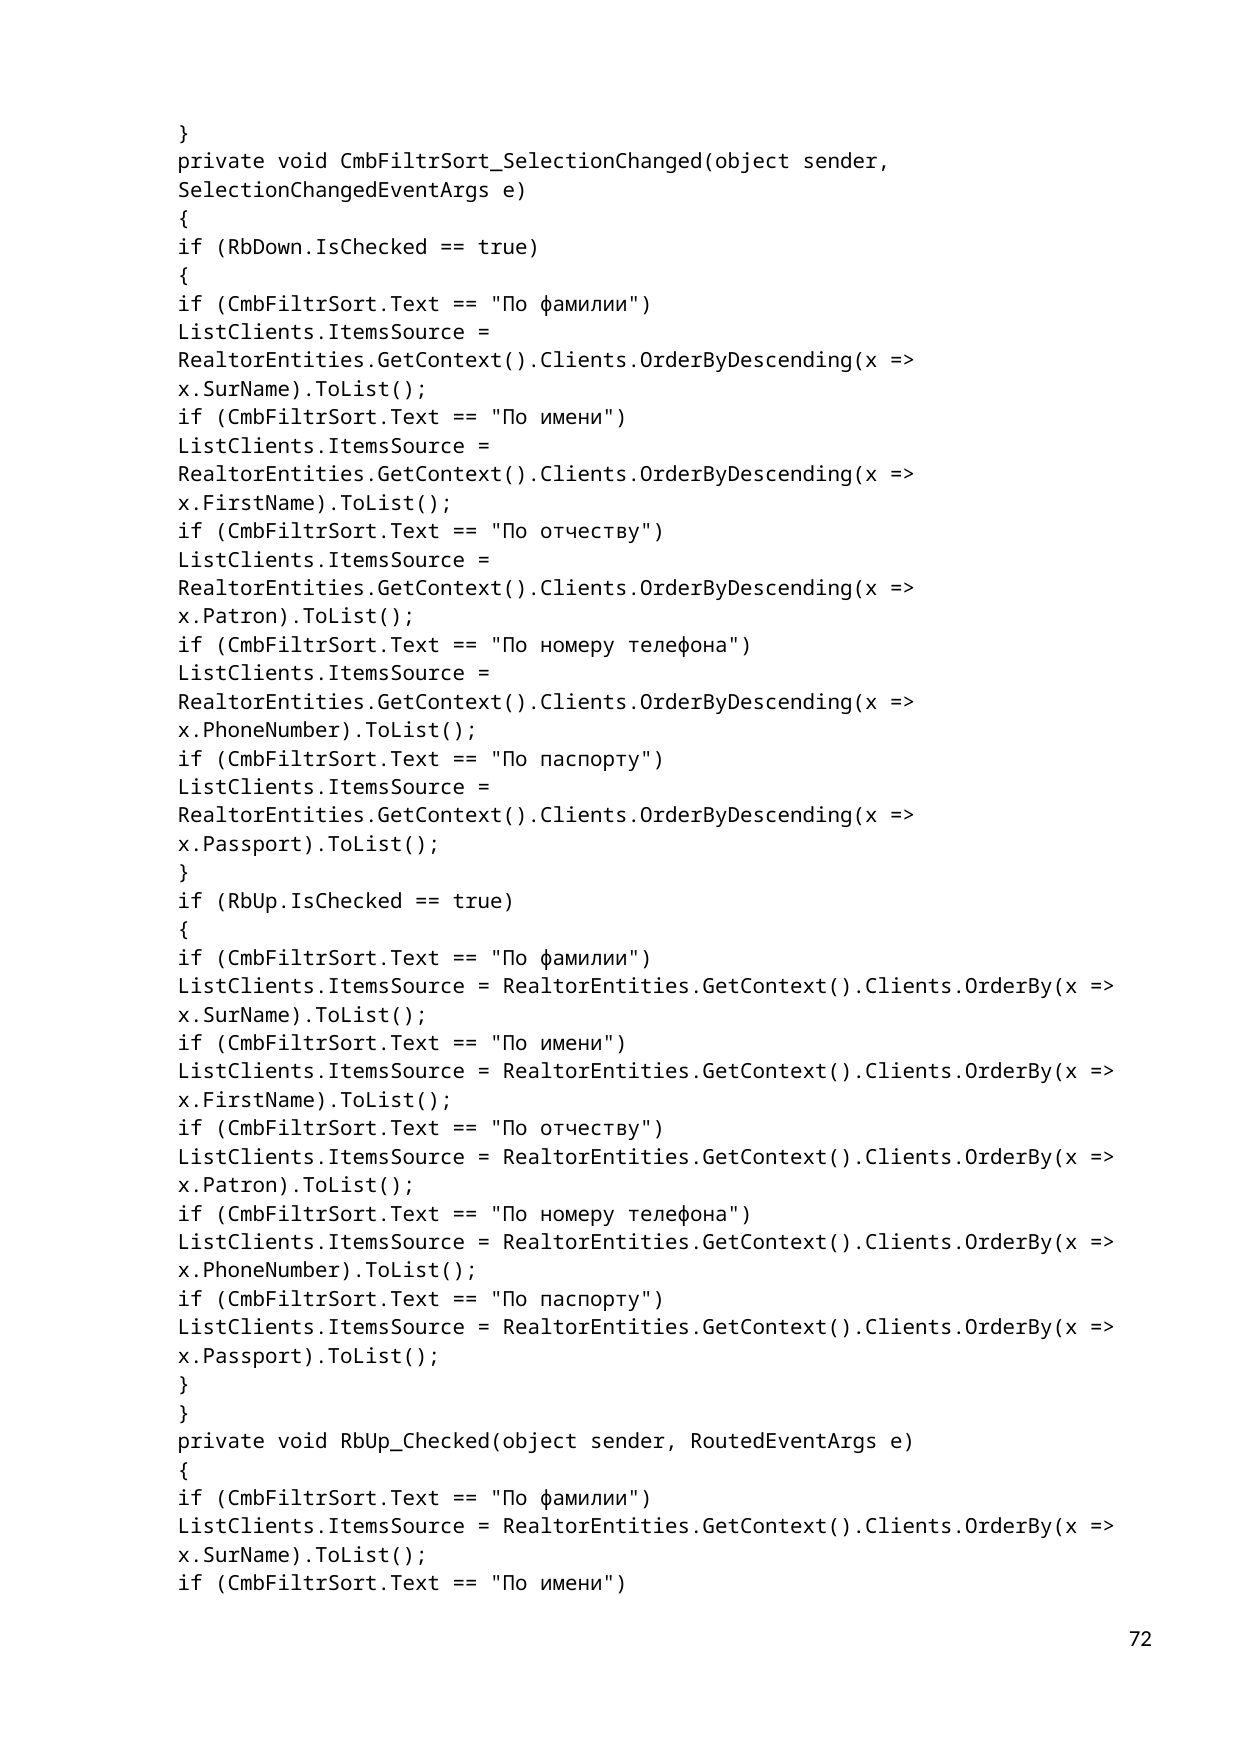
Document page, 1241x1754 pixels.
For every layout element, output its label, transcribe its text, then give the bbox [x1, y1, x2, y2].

text private void RbUp_Checked(object sender, RoutedEventArgs e) [177, 1426, 1152, 1455]
text } [177, 118, 1152, 147]
text ListClients.ItemsSource = RealtorEntities.GetContext().Clients.OrderBy(x => x.PhoneNumber).ToList(); [177, 1227, 1152, 1284]
text ListClients.ItemsSource = RealtorEntities.GetContext().Clients.OrderBy(x => x.SurName).ToList(); [177, 971, 1152, 1028]
text if (CmbFiltrSort.Text == "По имени") [177, 1568, 1152, 1597]
text if (CmbFiltrSort.Text == "По фамилии") [177, 289, 1152, 317]
text } [177, 1398, 1152, 1426]
text ListClients.ItemsSource = RealtorEntities.GetContext().Clients.OrderBy(x => x.SurName).ToList(); [177, 1512, 1152, 1568]
text ListClients.ItemsSource = RealtorEntities.GetContext().Clients.OrderByDescending(x => x.Passport).ToList(); [177, 772, 1152, 857]
text if (CmbFiltrSort.Text == "По имени") [177, 402, 1152, 431]
text { [177, 260, 1152, 289]
text if (CmbFiltrSort.Text == "По отчеству") [177, 516, 1152, 545]
text if (CmbFiltrSort.Text == "По номеру телефона") [177, 1199, 1152, 1227]
text if (CmbFiltrSort.Text == "По номеру телефона") [177, 630, 1152, 658]
text } [177, 1369, 1152, 1398]
text if (CmbFiltrSort.Text == "По отчеству") [177, 1113, 1152, 1142]
text ListClients.ItemsSource = RealtorEntities.GetContext().Clients.OrderByDescending(x => x.FirstName).ToList(); [177, 431, 1152, 516]
text { [177, 1455, 1152, 1483]
text if (CmbFiltrSort.Text == "По паспорту") [177, 1284, 1152, 1312]
text } [177, 857, 1152, 886]
text ListClients.ItemsSource = RealtorEntities.GetContext().Clients.OrderByDescending(x => x.SurName).ToList(); [177, 317, 1152, 402]
text ListClients.ItemsSource = RealtorEntities.GetContext().Clients.OrderByDescending(x => x.PhoneNumber).ToList(); [177, 658, 1152, 744]
text if (RbDown.IsChecked == true) [177, 232, 1152, 260]
text if (CmbFiltrSort.Text == "По имени") [177, 1028, 1152, 1057]
text if (CmbFiltrSort.Text == "По фамилии") [177, 1483, 1152, 1512]
text ListClients.ItemsSource = RealtorEntities.GetContext().Clients.OrderBy(x => x.Patron).ToList(); [177, 1142, 1152, 1199]
text if (CmbFiltrSort.Text == "По паспорту") [177, 744, 1152, 772]
text if (CmbFiltrSort.Text == "По фамилии") [177, 943, 1152, 971]
text { [177, 914, 1152, 943]
text ListClients.ItemsSource = RealtorEntities.GetContext().Clients.OrderBy(x => x.FirstName).ToList(); [177, 1057, 1152, 1113]
text private void CmbFiltrSort_SelectionChanged(object sender, SelectionChangedEventArgs e) [177, 147, 1152, 203]
text ListClients.ItemsSource = RealtorEntities.GetContext().Clients.OrderByDescending(x => x.Patron).ToList(); [177, 545, 1152, 630]
text ListClients.ItemsSource = RealtorEntities.GetContext().Clients.OrderBy(x => x.Passport).ToList(); [177, 1312, 1152, 1369]
text { [177, 203, 1152, 232]
text if (RbUp.IsChecked == true) [177, 886, 1152, 914]
